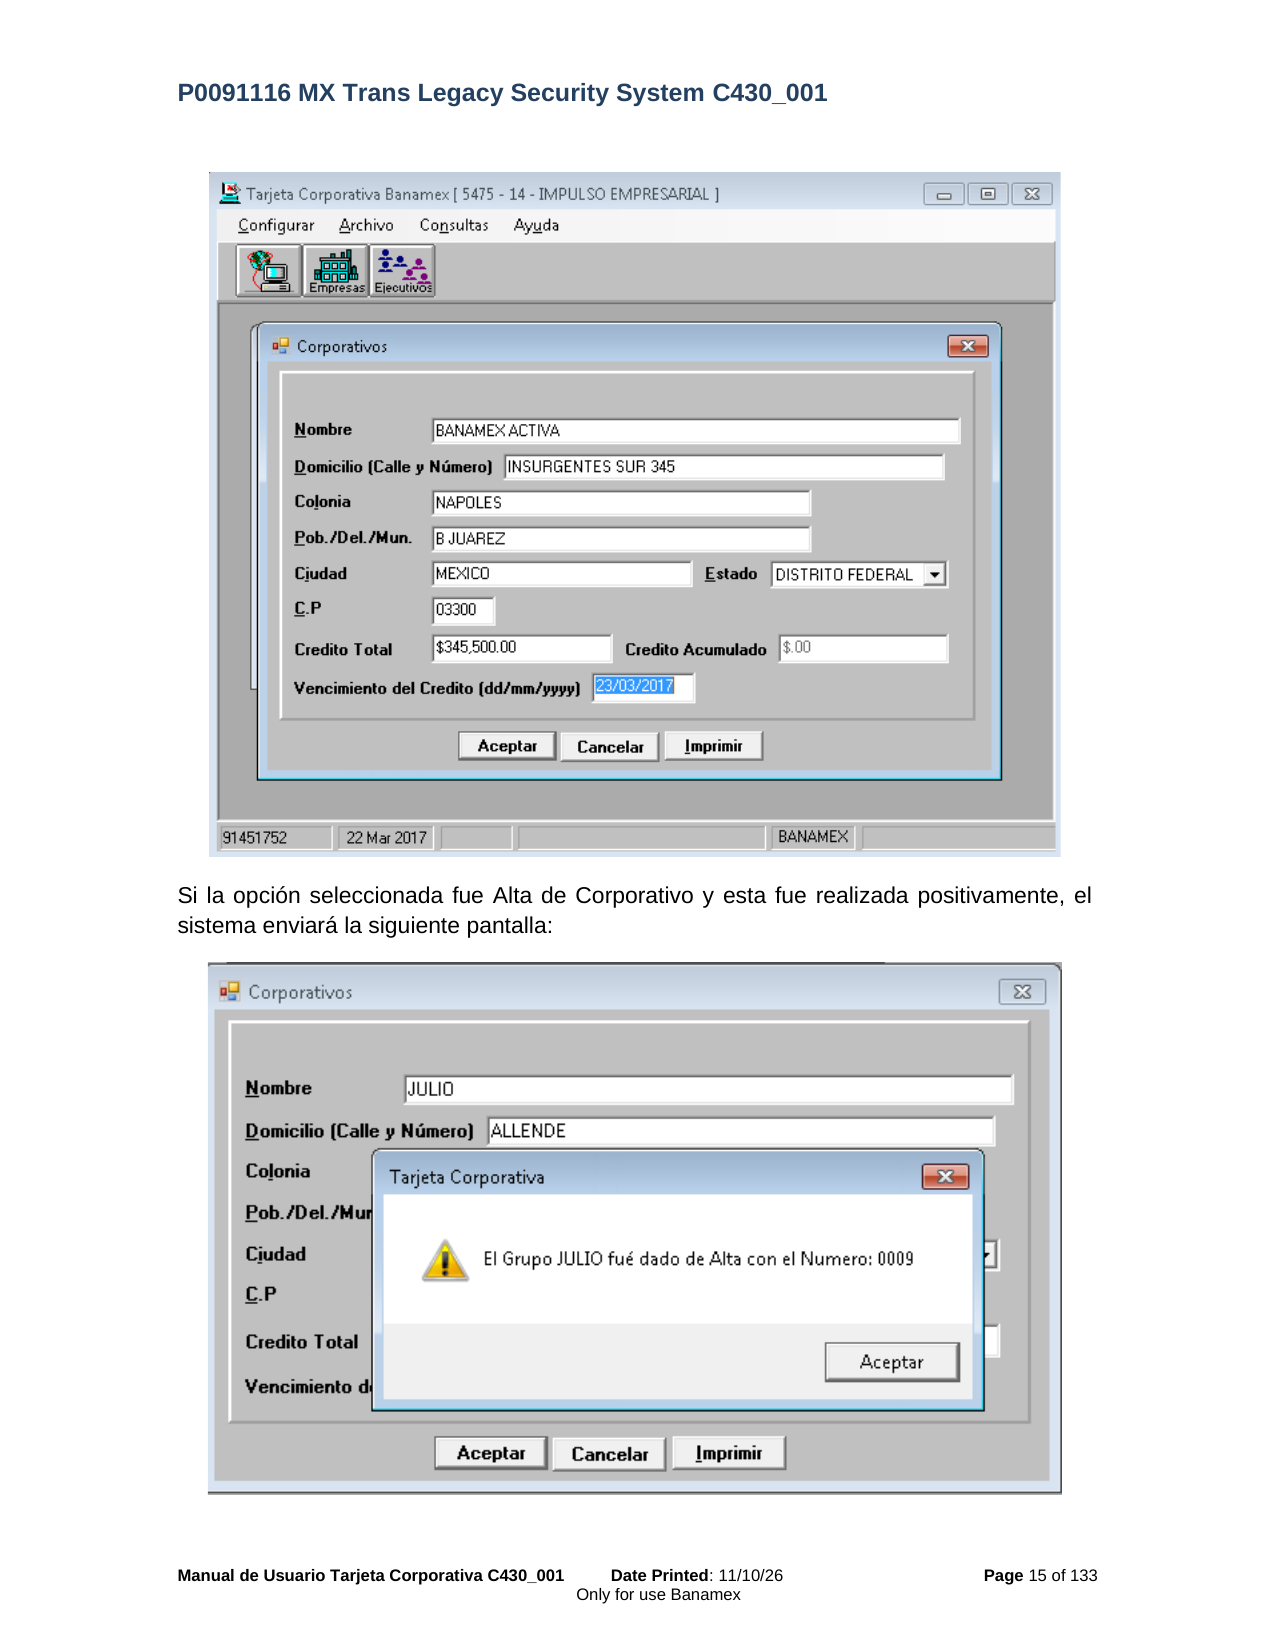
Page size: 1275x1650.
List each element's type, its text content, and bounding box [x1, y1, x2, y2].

picture [209, 172, 1061, 857]
text Si la opción seleccionada fue Alta de Corporativo y esta fue realizada positivamente, el sistema enviará la siguiente pantalla: [177, 882, 1093, 938]
picture [207, 962, 1062, 1495]
